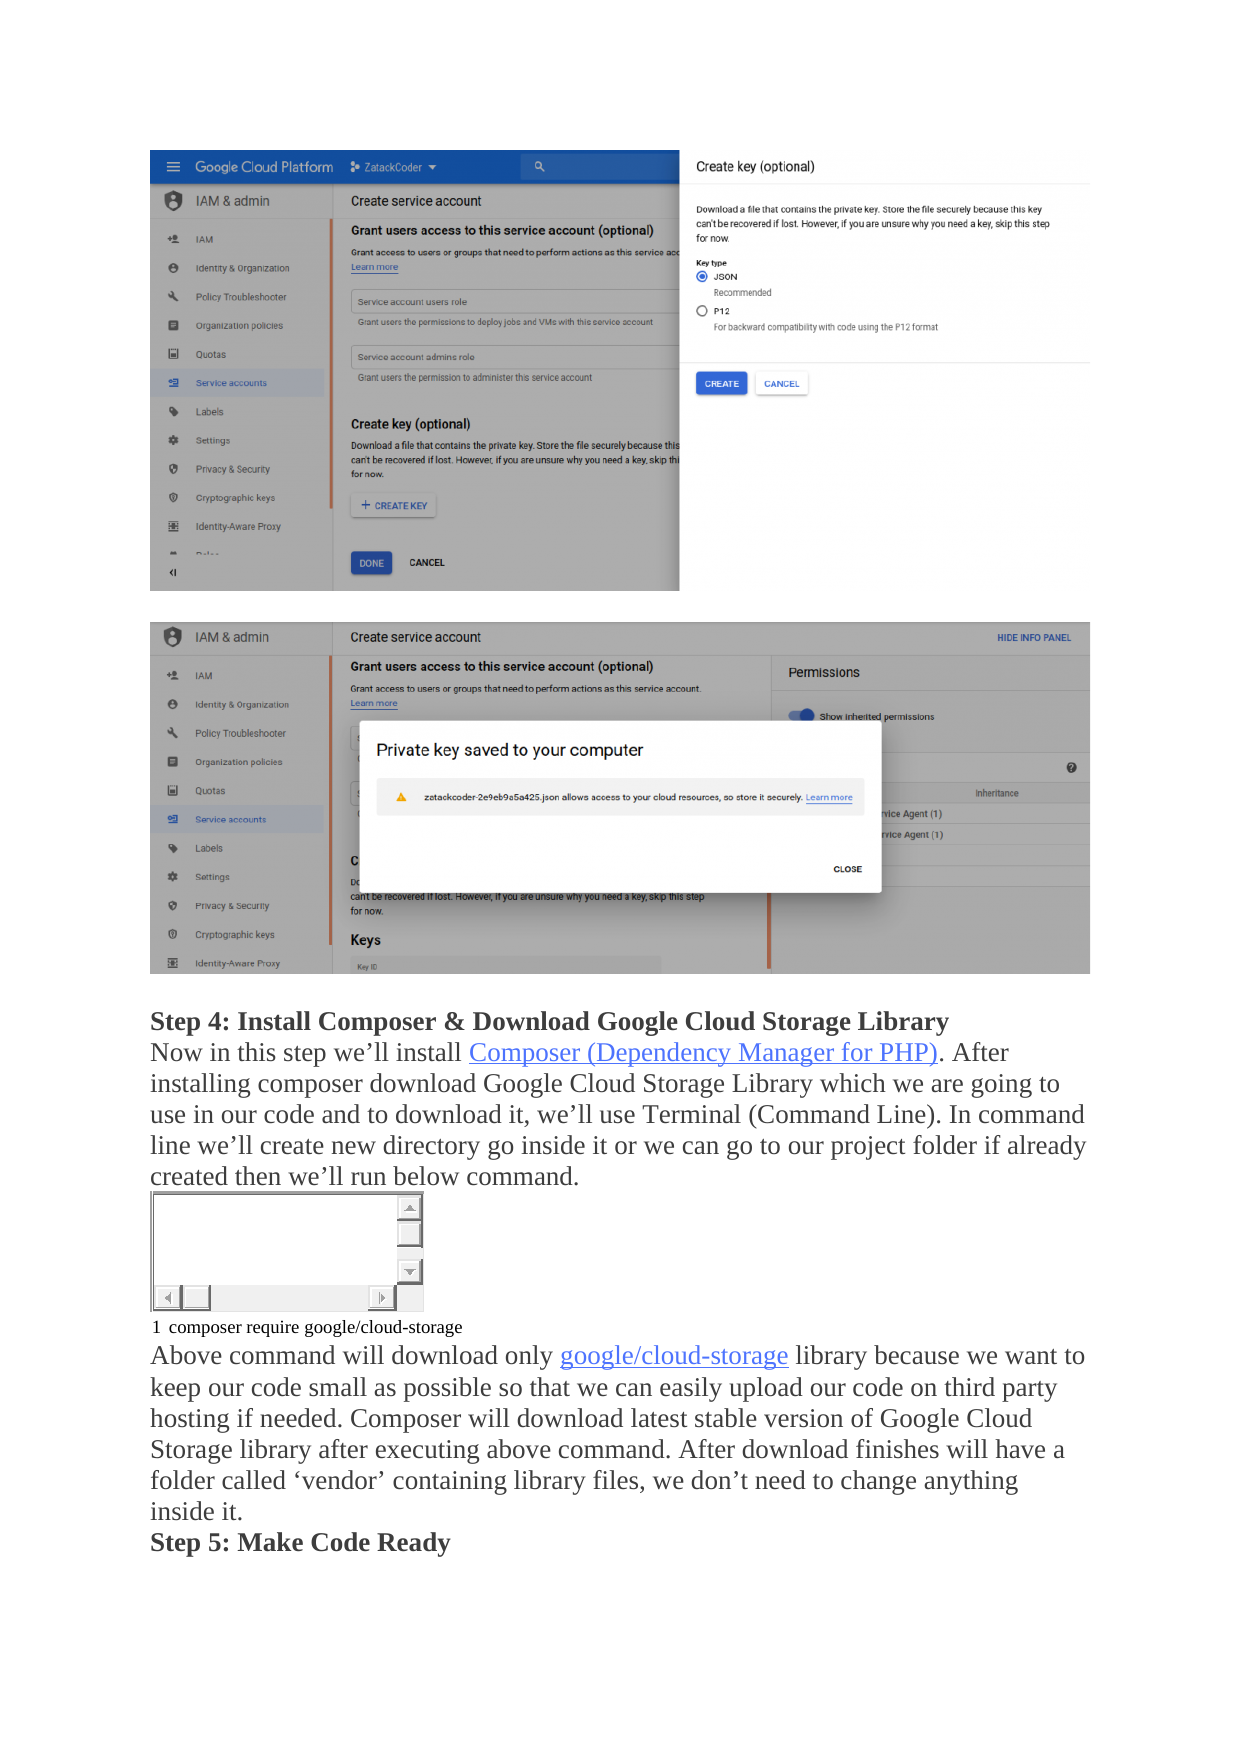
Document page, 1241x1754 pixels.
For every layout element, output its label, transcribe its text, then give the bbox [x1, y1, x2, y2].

text Step 4: Install Composer & Download Google Cloud Storage Library [150, 1004, 1090, 1036]
picture [150, 622, 1091, 974]
table_header 1 [150, 1315, 167, 1339]
text Now in this step we’ll install Composer (Dependency Manager for PHP). After installing composer download Google Cloud Storage Library which we are going to use in our code and to download it, we’ll use Terminal (Command Line). In command line we’ll create new directory go inside it or we can go to our project folder if already created then we’ll run below command. [150, 1036, 1090, 1191]
table_header composer require google/cloud-storage [167, 1315, 1090, 1339]
text Above command will download only google/cloud-storage library because we want to keep our code small as possible so that we can easily upload our code on third party hosting if needed. Composer will download latest stable version of Google Cloud Storage library after executing above command. After download finishes will have a folder called ‘vendor’ containing library files, we don’t need to change anything inside it. [150, 1339, 1090, 1526]
text Step 5: Make Code Ready [150, 1526, 1090, 1557]
picture [150, 150, 1091, 591]
